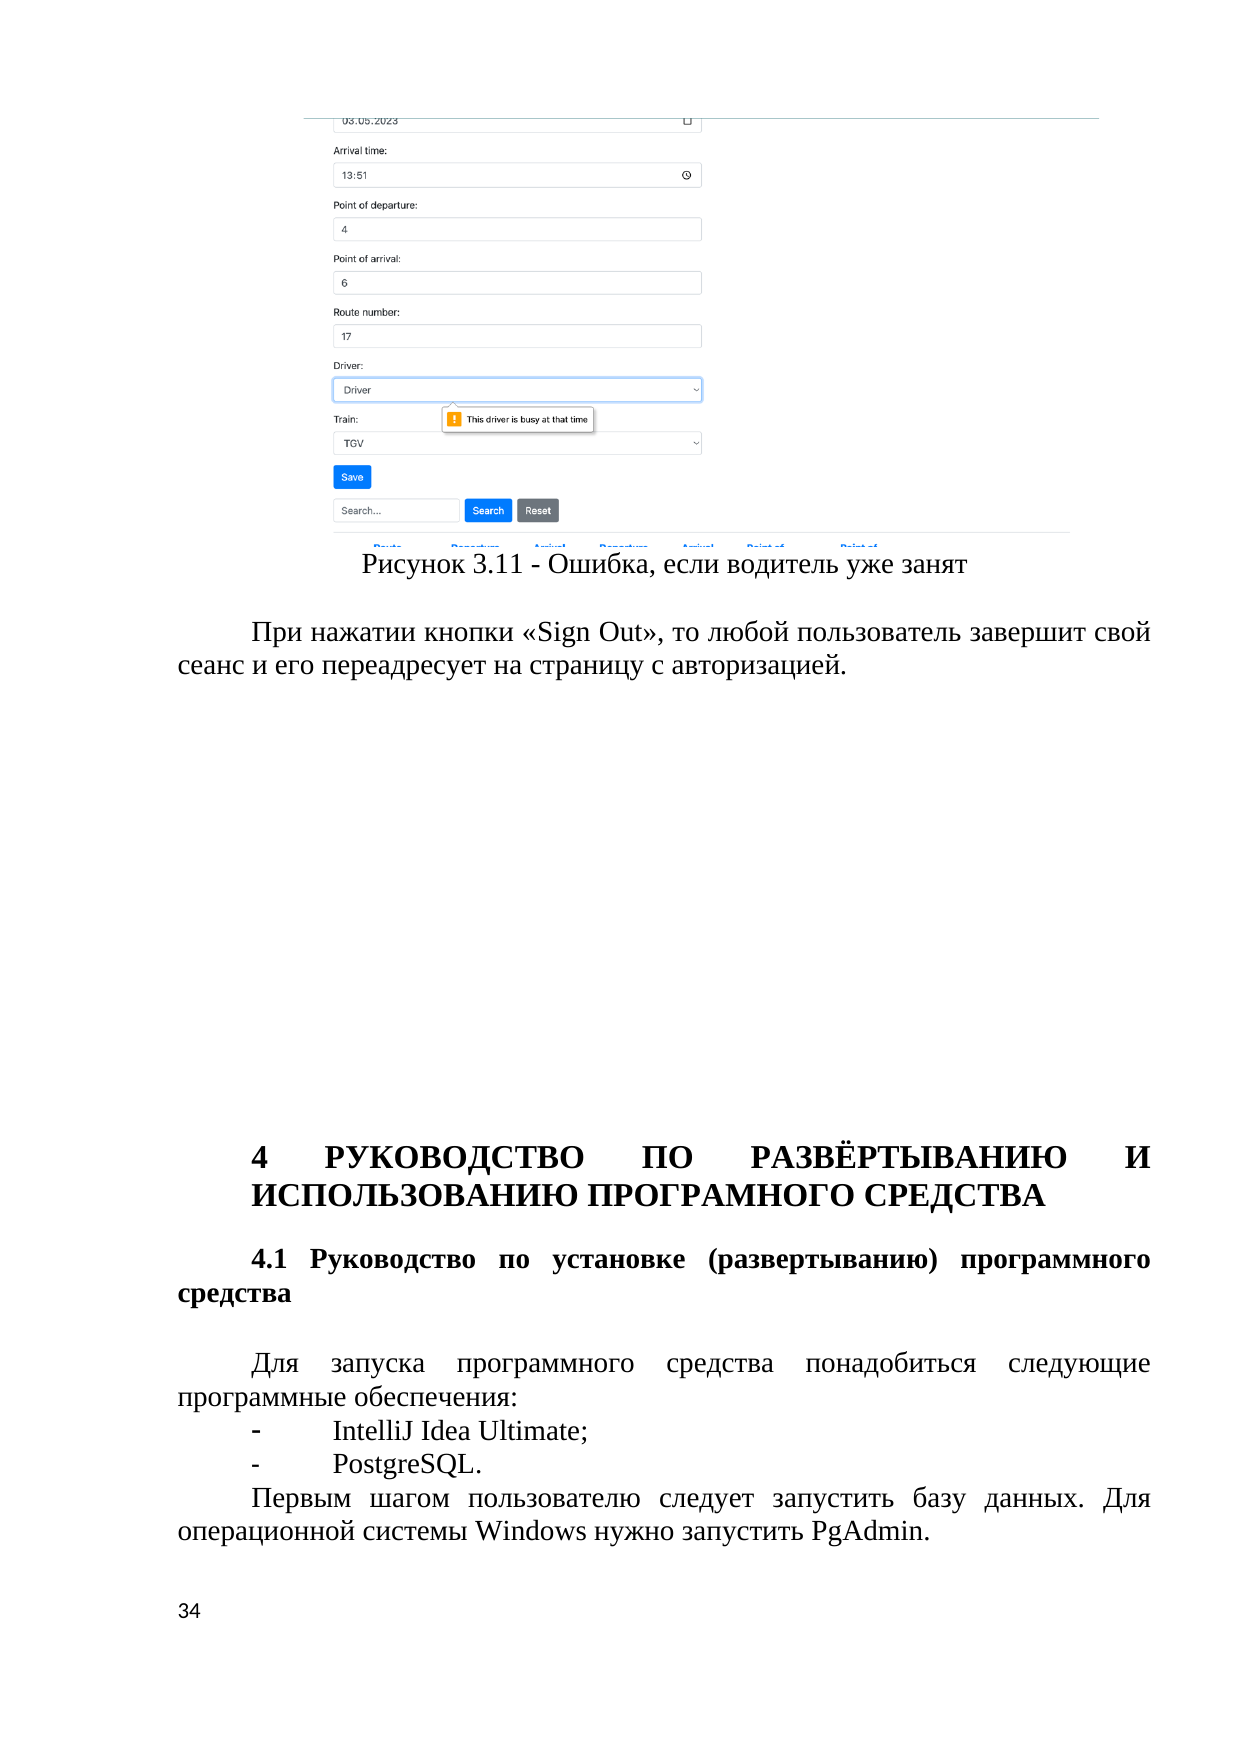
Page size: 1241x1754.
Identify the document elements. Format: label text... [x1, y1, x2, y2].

text Рисунок 3.11 - Ошибка, если водитель уже занят [177, 547, 1152, 580]
list PostgreSQL. [177, 1446, 1152, 1480]
subtitle 4 РУКОВОДСТВО ПО РАЗВЁРТЫВАНИЮ И ИСПОЛЬЗОВАНИЮ ПРОГРАМНОГО СРЕДСТВА [251, 1137, 1152, 1213]
subtitle 4.1 Руководство по установке (развертыванию) программного средства [177, 1242, 1152, 1346]
text При нажатии кнопки «Sign Out», то любой пользователь завершит свой сеанс и его переадресует на страницу с авторизацией. [177, 614, 1152, 681]
picture [303, 118, 1100, 547]
list IntelliJ Idea Ultimate; [177, 1413, 1152, 1446]
text Первым шагом пользователю следует запустить базу данных. Для операционной системы Windows нужно запустить PgAdmin. [177, 1480, 1152, 1547]
text Для запуска программного средства понадобиться следующие программные обеспечения: [177, 1346, 1152, 1413]
